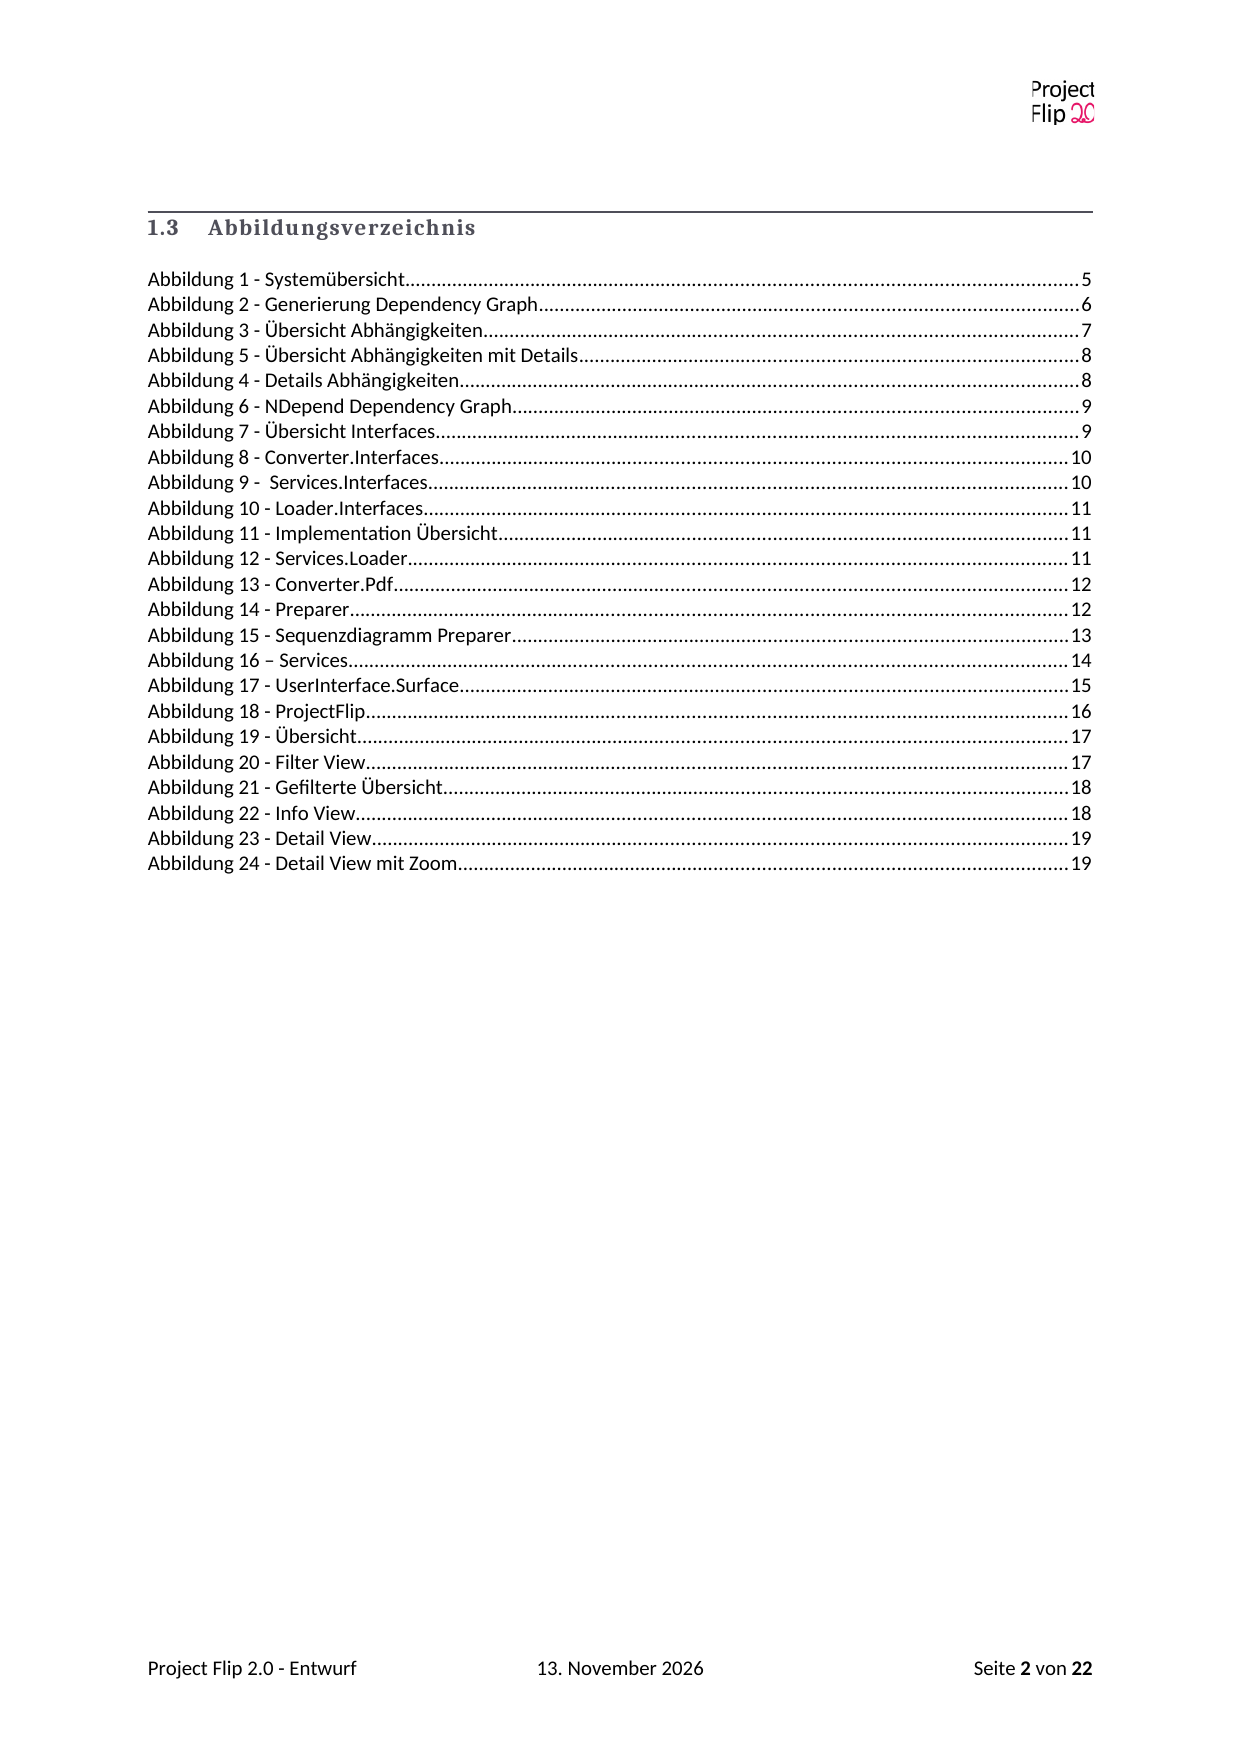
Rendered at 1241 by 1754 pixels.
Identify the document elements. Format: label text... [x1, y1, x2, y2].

text Abbildung 4 - Details Abhängigkeiten 8 [148, 368, 1093, 393]
text Abbildung 15 - Sequenzdiagramm Preparer 13 [148, 622, 1093, 647]
text Abbildung 19 - Übersicht 17 [148, 723, 1093, 749]
text Abbildung 2 - Generierung Dependency Graph 6 [148, 291, 1093, 317]
text Abbildung 16 – Services 14 [148, 647, 1093, 673]
text Abbildung 13 - Converter.Pdf 12 [148, 571, 1093, 596]
text Abbildung 1 - Systemübersicht 5 [148, 266, 1093, 291]
text Abbildung 10 - Loader.Interfaces 11 [148, 495, 1093, 520]
text Abbildung 21 - Gefilterte Übersicht 18 [148, 774, 1093, 800]
subtitle Abbildungsverzeichnis [148, 213, 1093, 241]
picture [1081, 79, 1097, 124]
text Abbildung 5 - Übersicht Abhängigkeiten mit Details 8 [148, 342, 1093, 368]
text Abbildung 3 - Übersicht Abhängigkeiten 7 [148, 317, 1093, 342]
text Abbildung 24 - Detail View mit Zoom 19 [148, 851, 1093, 876]
text Abbildung 18 - ProjectFlip 16 [148, 698, 1093, 723]
text Abbildung 22 - Info View 18 [148, 800, 1093, 825]
text Abbildung 11 - Implementation Übersicht 11 [148, 520, 1093, 546]
text Abbildung 20 - Filter View 17 [148, 749, 1093, 774]
text Abbildung 17 - UserInterface.Surface 15 [148, 673, 1093, 698]
text Abbildung 23 - Detail View 19 [148, 825, 1093, 851]
text Abbildung 8 - Converter.Interfaces 10 [148, 444, 1093, 469]
text Abbildung 7 - Übersicht Interfaces 9 [148, 418, 1093, 444]
text Abbildung 12 - Services.Loader 11 [148, 546, 1093, 571]
text Abbildung 14 - Preparer 12 [148, 596, 1093, 622]
text Abbildung 6 - NDepend Dependency Graph 9 [148, 393, 1093, 418]
text Abbildung 9 - Services.Interfaces 10 [148, 469, 1093, 495]
